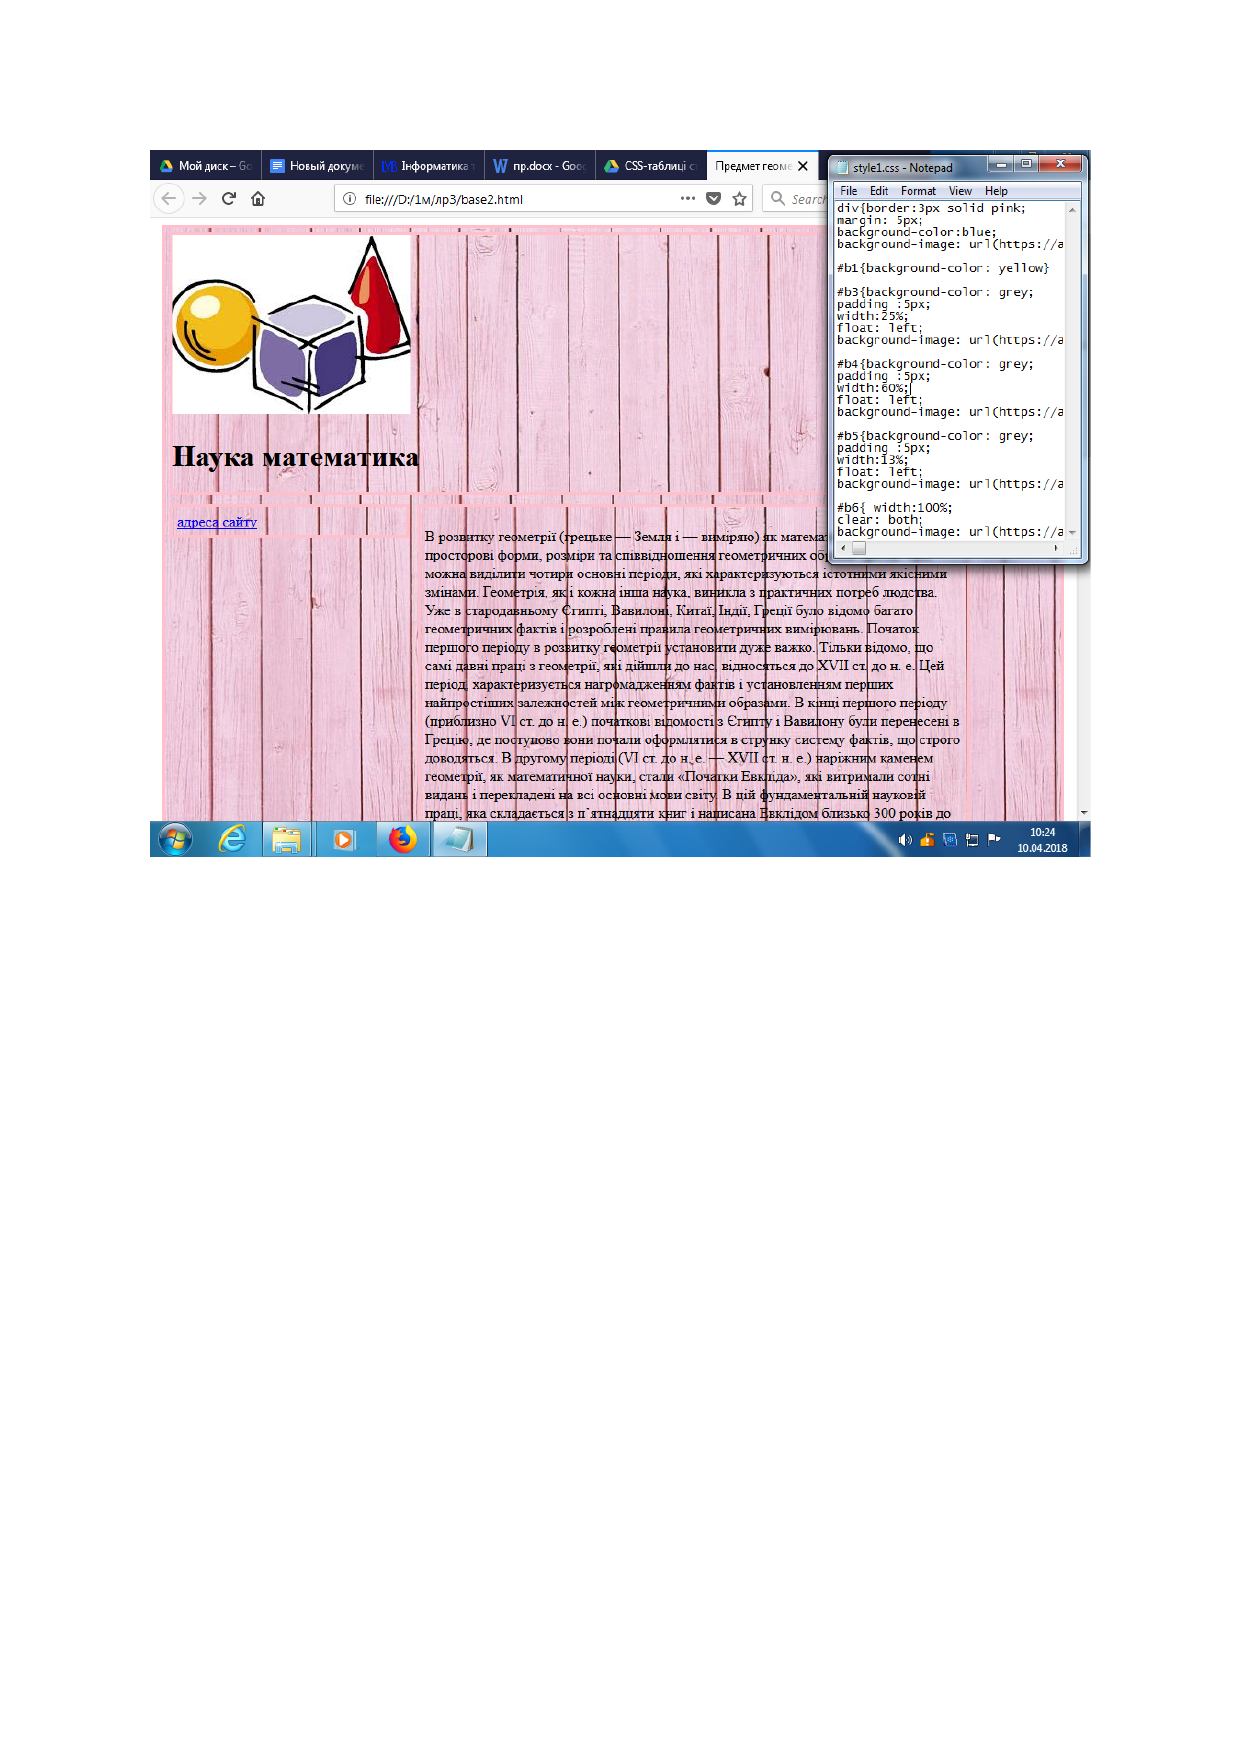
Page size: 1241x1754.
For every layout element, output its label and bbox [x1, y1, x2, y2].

picture [150, 150, 1091, 857]
